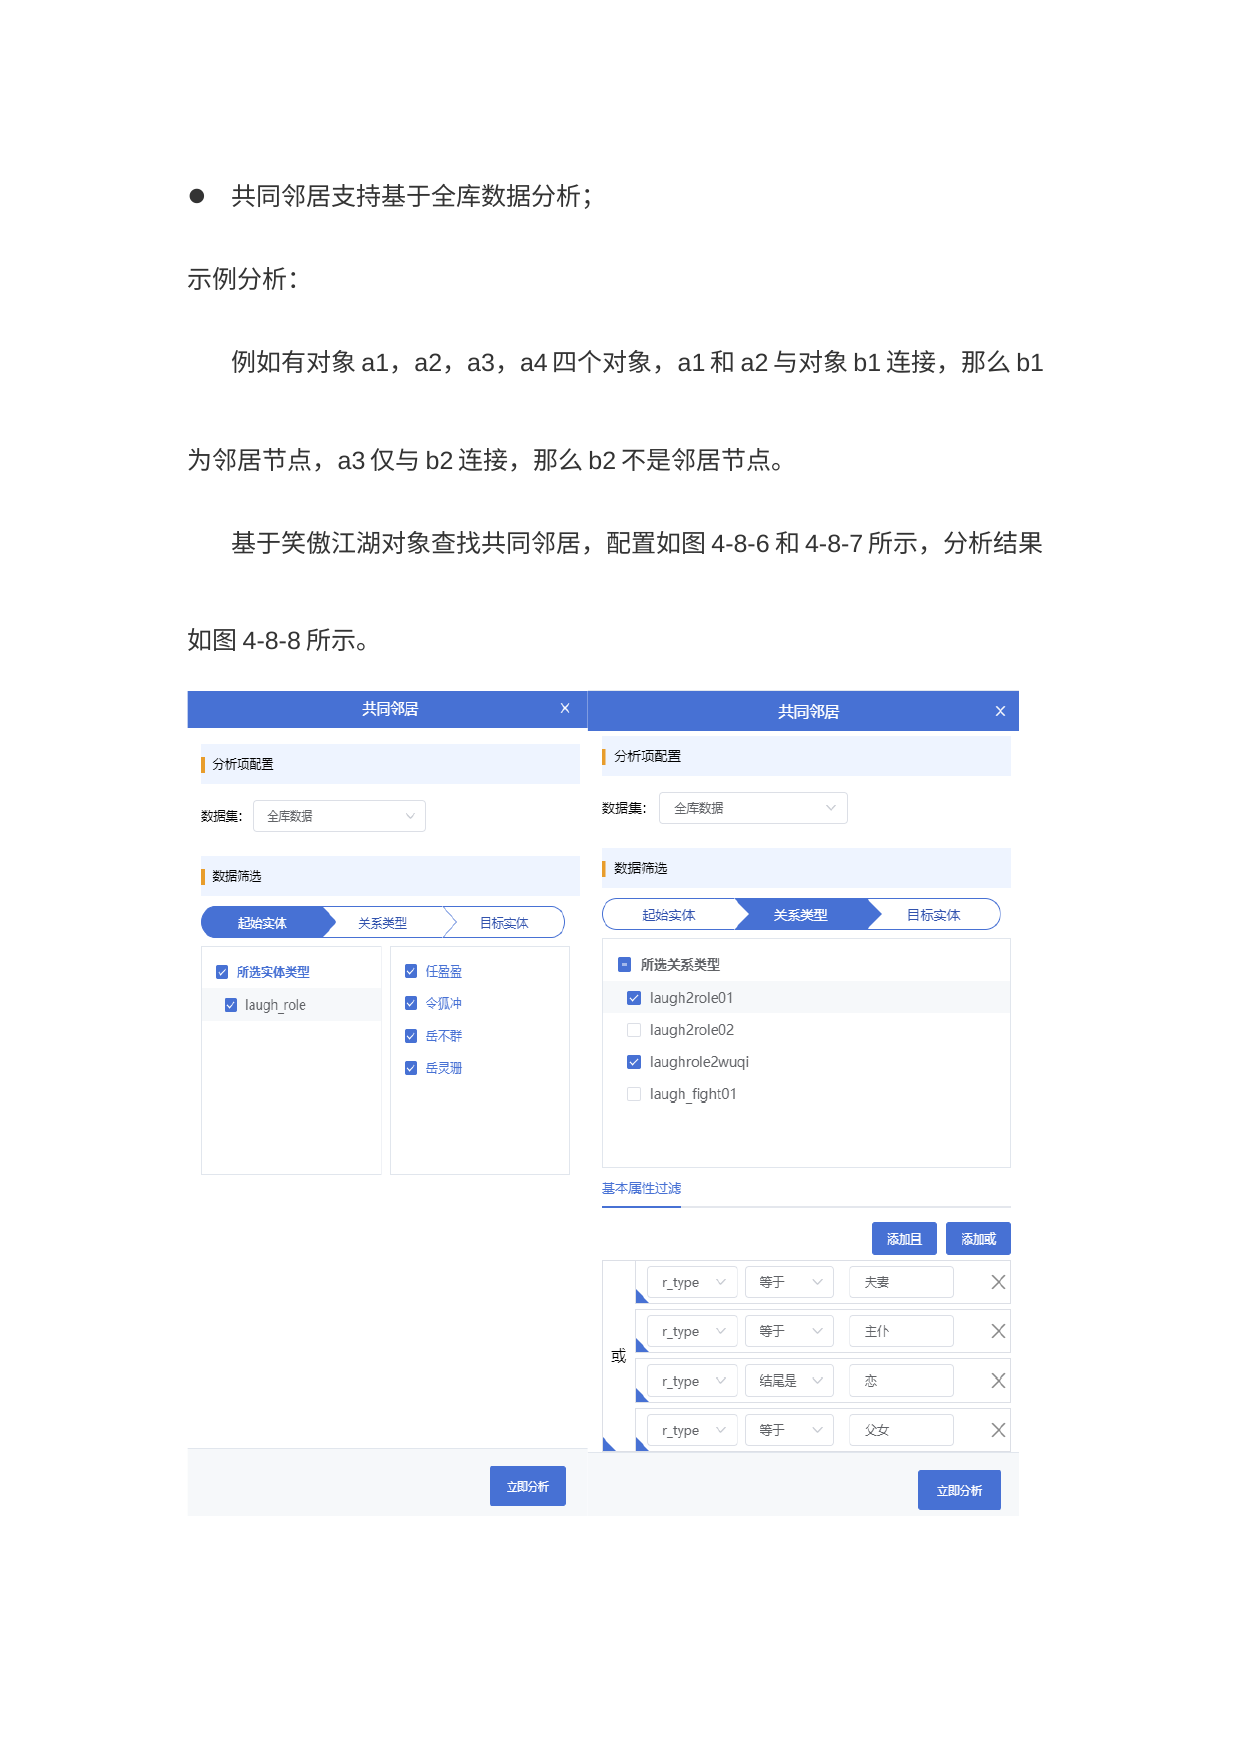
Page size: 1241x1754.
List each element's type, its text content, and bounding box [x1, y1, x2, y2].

list 共同邻居支持基于全库数据分析； [187, 162, 1053, 227]
list 示例分析： [187, 245, 1053, 310]
list 例如有对象a1，a2，a3，a4四个对象，a1和a2与对象b1连接，那么b1为邻居节点，a3仅与b2连接，那么b2不是邻居节点。 [187, 328, 1053, 491]
text 基于笑傲江湖对象查找共同邻居，配置如图4-8-6和4-8-7所示，分析结果如图4-8-8所示。 [187, 509, 1053, 671]
picture [187, 689, 1019, 1516]
